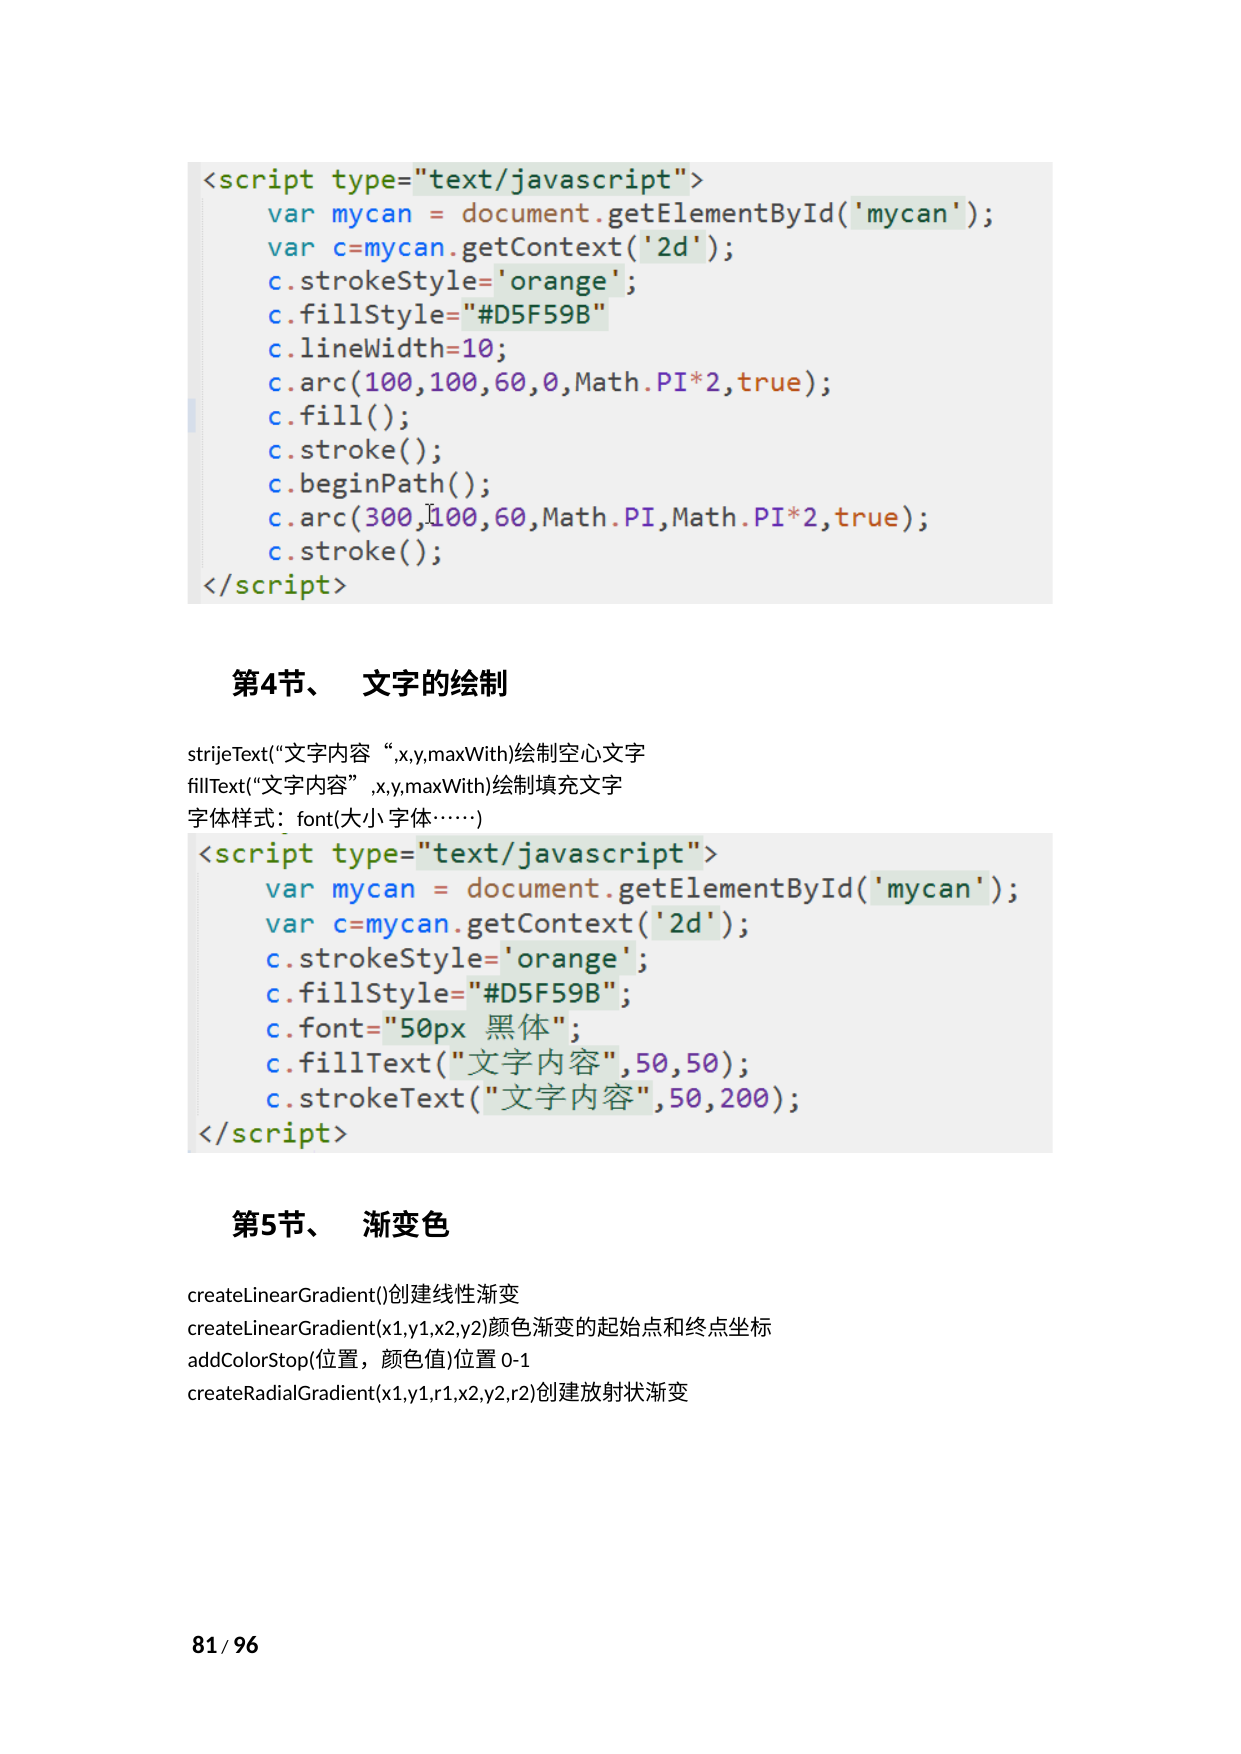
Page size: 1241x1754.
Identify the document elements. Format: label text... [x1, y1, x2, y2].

subtitle 文字的绘制 [231, 649, 1053, 714]
text addColorStop(位置，颜色值)位置0-1 [187, 1342, 1053, 1374]
text createLinearGradient()创建线性渐变 [187, 1277, 1053, 1309]
text createLinearGradient(x1,y1,x2,y2)颜色渐变的起始点和终点坐标 [187, 1309, 1053, 1342]
subtitle 渐变色 [231, 1191, 1053, 1256]
picture [187, 833, 1053, 1153]
picture [187, 162, 1053, 604]
text fillText(“文字内容”,x,y,maxWith)绘制填充文字 [187, 768, 1053, 801]
text createRadialGradient(x1,y1,r1,x2,y2,r2)创建放射状渐变 [187, 1374, 1053, 1407]
text strijeText(“文字内容“,x,y,maxWith)绘制空心文字 [187, 736, 1053, 768]
text 字体样式：font(大小 字体……) [187, 801, 1053, 833]
